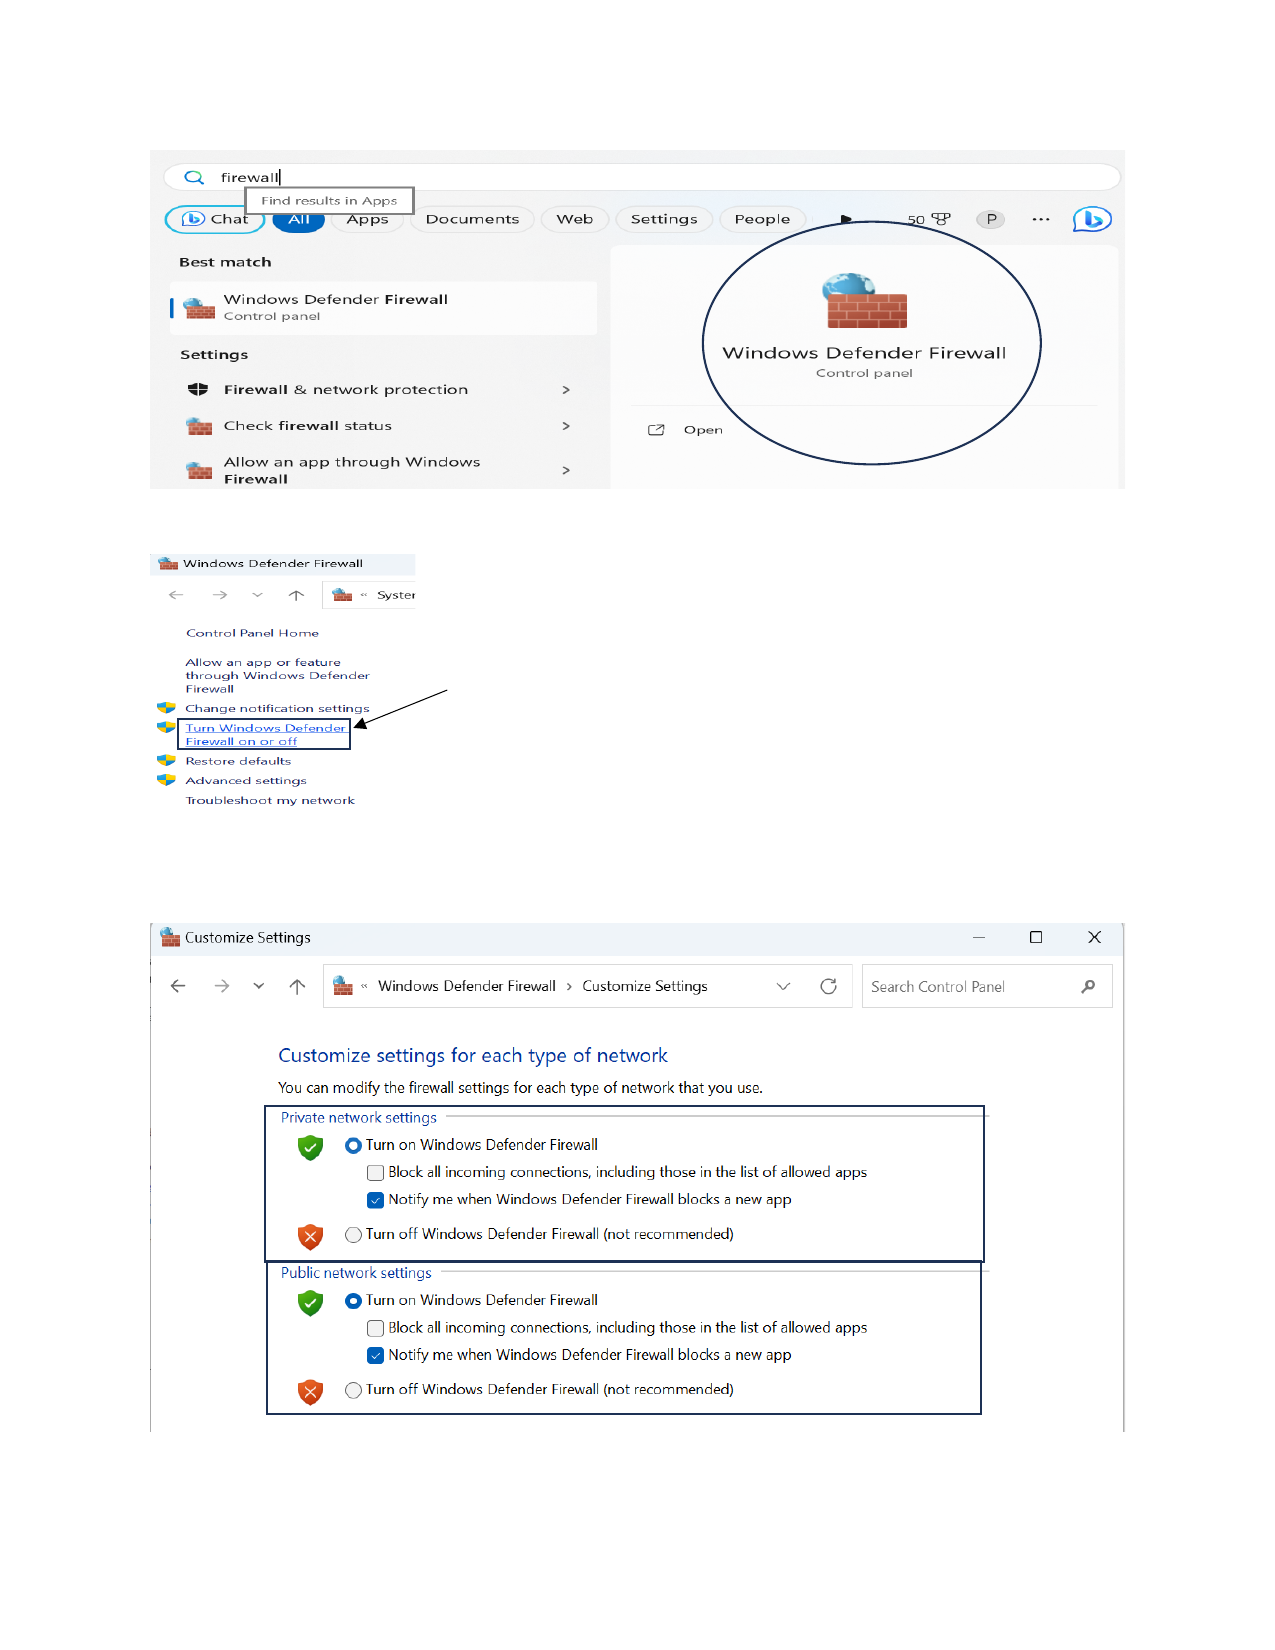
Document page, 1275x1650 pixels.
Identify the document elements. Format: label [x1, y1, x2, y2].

picture [150, 554, 416, 905]
picture [150, 150, 1125, 489]
picture [150, 923, 1125, 1432]
